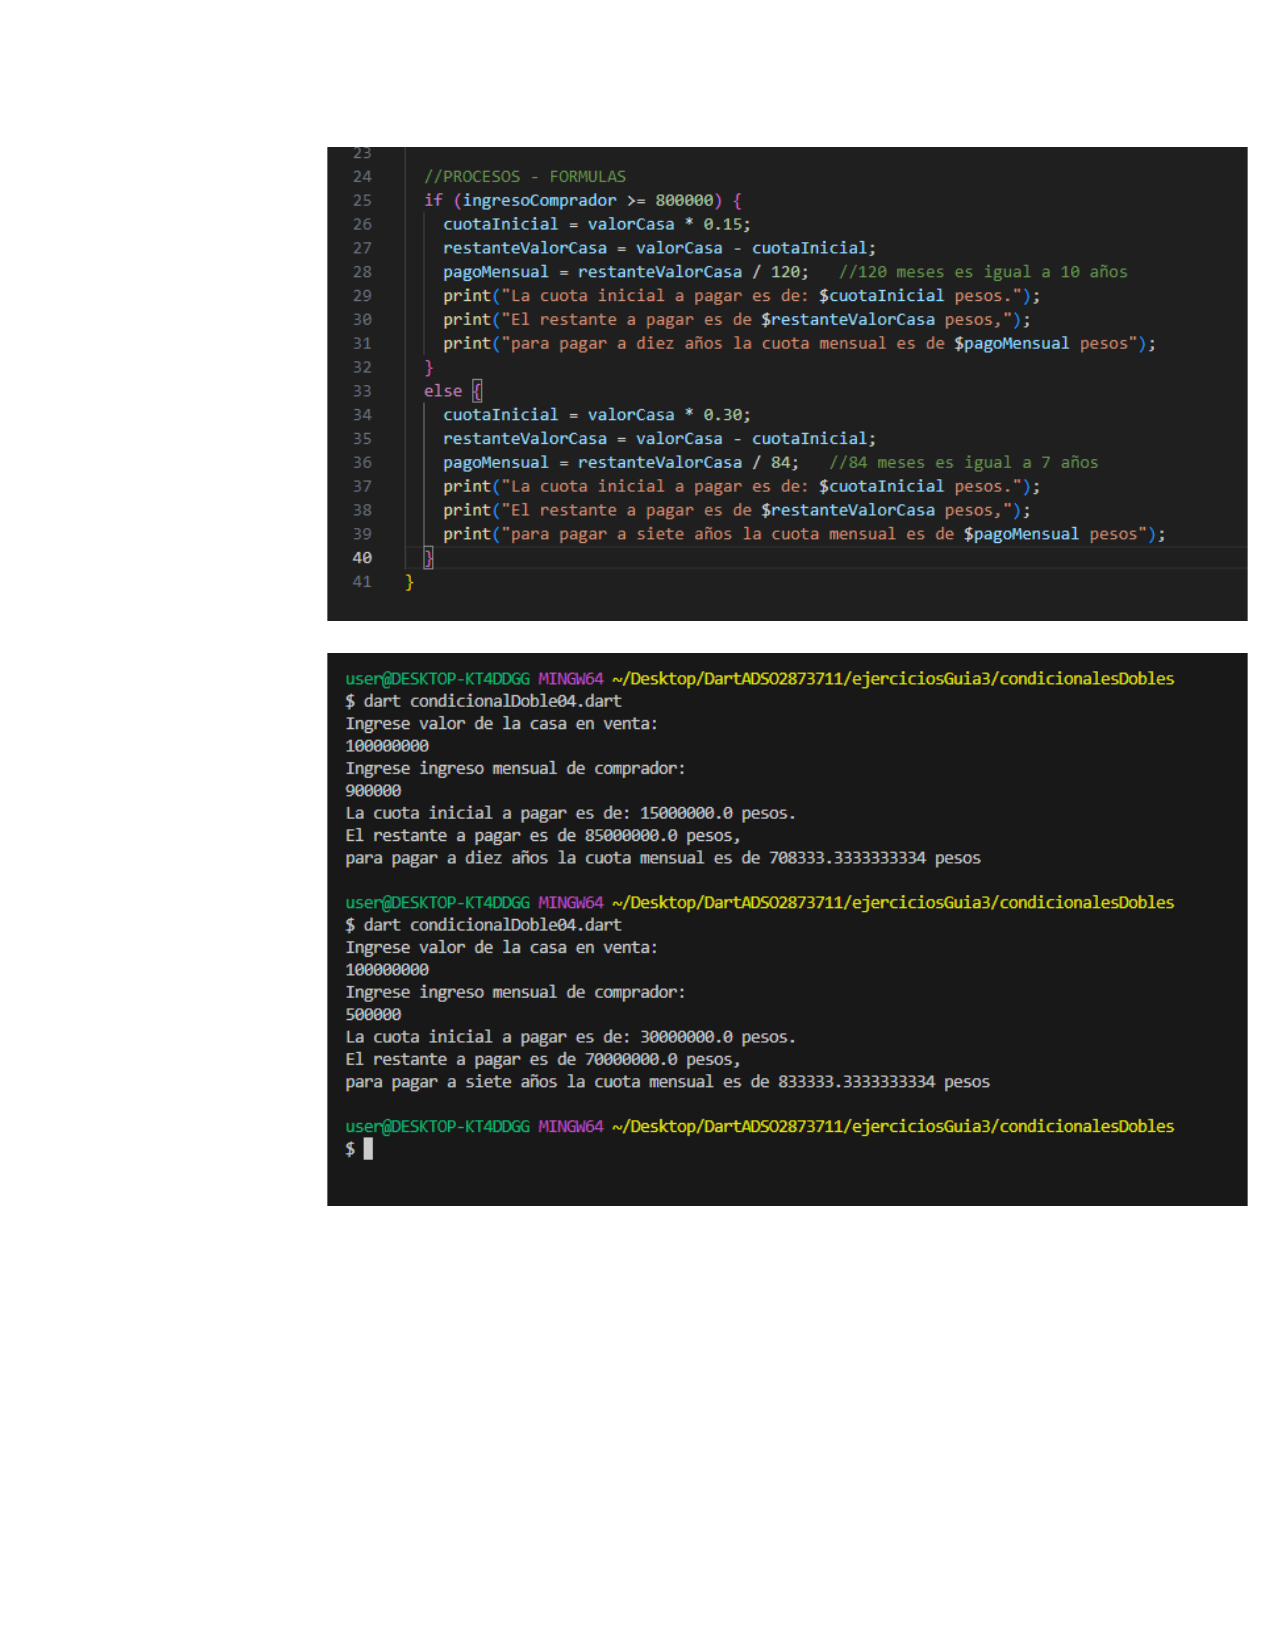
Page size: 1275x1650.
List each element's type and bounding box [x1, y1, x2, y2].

picture [327, 653, 1248, 1206]
picture [327, 147, 1248, 621]
